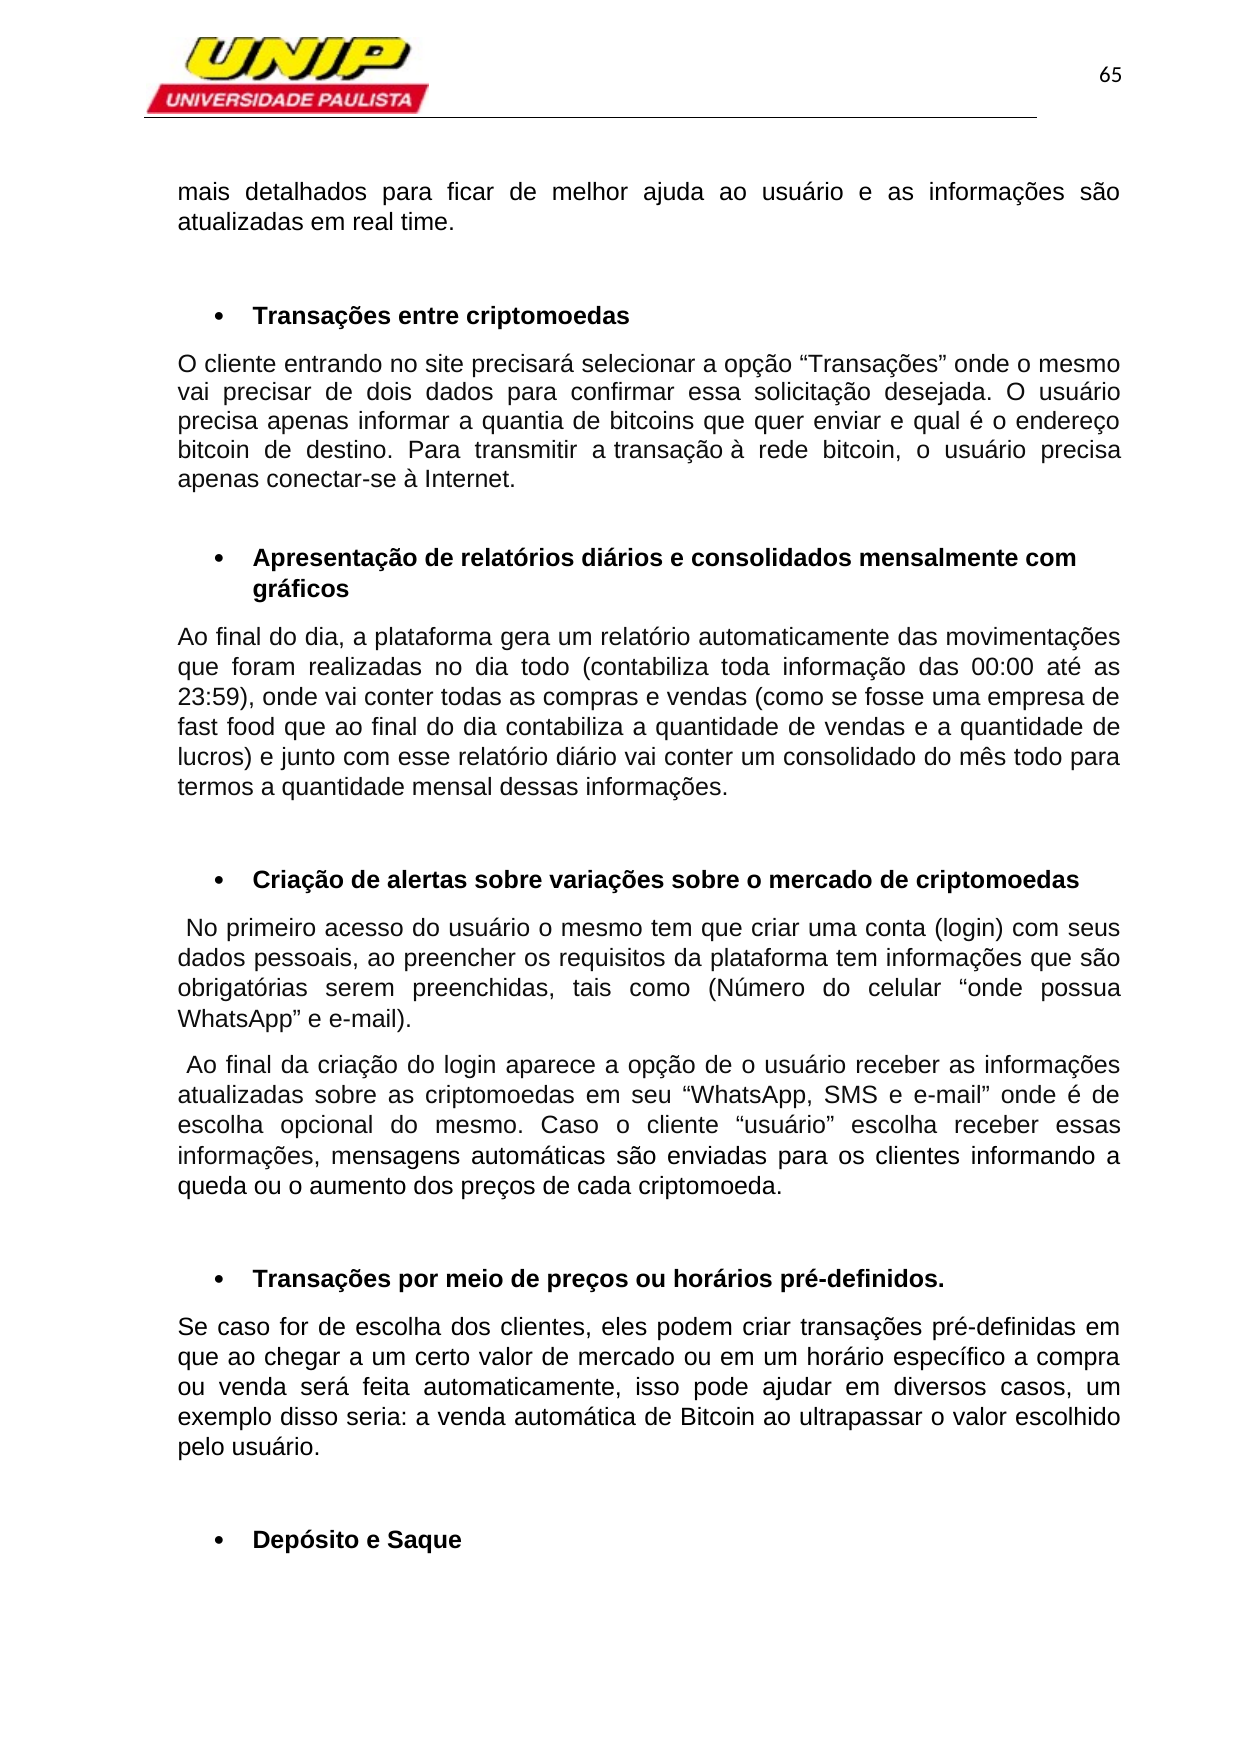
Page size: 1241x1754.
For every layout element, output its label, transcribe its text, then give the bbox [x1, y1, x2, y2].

list Depósito e Saque [215, 1525, 1122, 1554]
text Ao final do dia, a plataforma gera um relatório automaticamente das movimentações que foram realizadas no dia todo (contabiliza toda informação das 00:00 até as 23:59), onde vai conter todas as compras e vendas (como se fosse uma empresa de fast food que ao final do dia contabiliza a quantidade de vendas e a quantidade de lucros) e junto com esse relatório diário vai conter um consolidado do mês todo para termos a quantidade mensal dessas informações. [177, 621, 1122, 801]
list Transações por meio de preços ou horários pré-definidos. [215, 1264, 1122, 1293]
list Criação de alertas sobre variações sobre o mercado de criptomoedas [215, 866, 1122, 894]
text Se caso for de escolha dos clientes, eles podem criar transações pré-definidas em que ao chegar a um certo valor de mercado ou em um horário específico a compra ou venda será feita automaticamente, isso pode ajudar em diversos casos, um exemplo disso seria: a venda automática de Bitcoin ao ultrapassar o valor escolhido pelo usuário. [177, 1312, 1122, 1461]
text Ao final da criação do login aparece a opção de o usuário receber as informações atualizadas sobre as criptomoedas em seu “WhatsApp, SMS e e-mail” onde é de escolha opcional do mesmo. Caso o cliente “usuário” escolha receber essas informações, mensagens automáticas são enviadas para os clientes informando a queda ou o aumento dos preços de cada criptomoeda. [177, 1050, 1122, 1199]
text No primeiro acesso do usuário o mesmo tem que criar uma conta (login) com seus dados pessoais, ao preencher os requisitos da plataforma tem informações que são obrigatórias serem preenchidas, tais como (Número do celular “onde possua WhatsApp” e e-mail). [177, 913, 1122, 1032]
text O cliente entrando no site precisará selecionar a opção “Transações” onde o mesmo vai precisar de dois dados para confirmar essa solicitação desejada. O usuário precisa apenas informar a quantia de bitcoins que quer enviar e qual é o endereço bitcoin de destino. Para transmitir a transação à rede bitcoin, o usuário precisa apenas conectar-se à Internet. [177, 348, 1122, 492]
list Transações entre criptomoedas [215, 301, 1122, 329]
list Apresentação de relatórios diários e consolidados mensalmente com gráficos [215, 543, 1122, 602]
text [177, 177, 1122, 236]
picture [146, 37, 429, 114]
